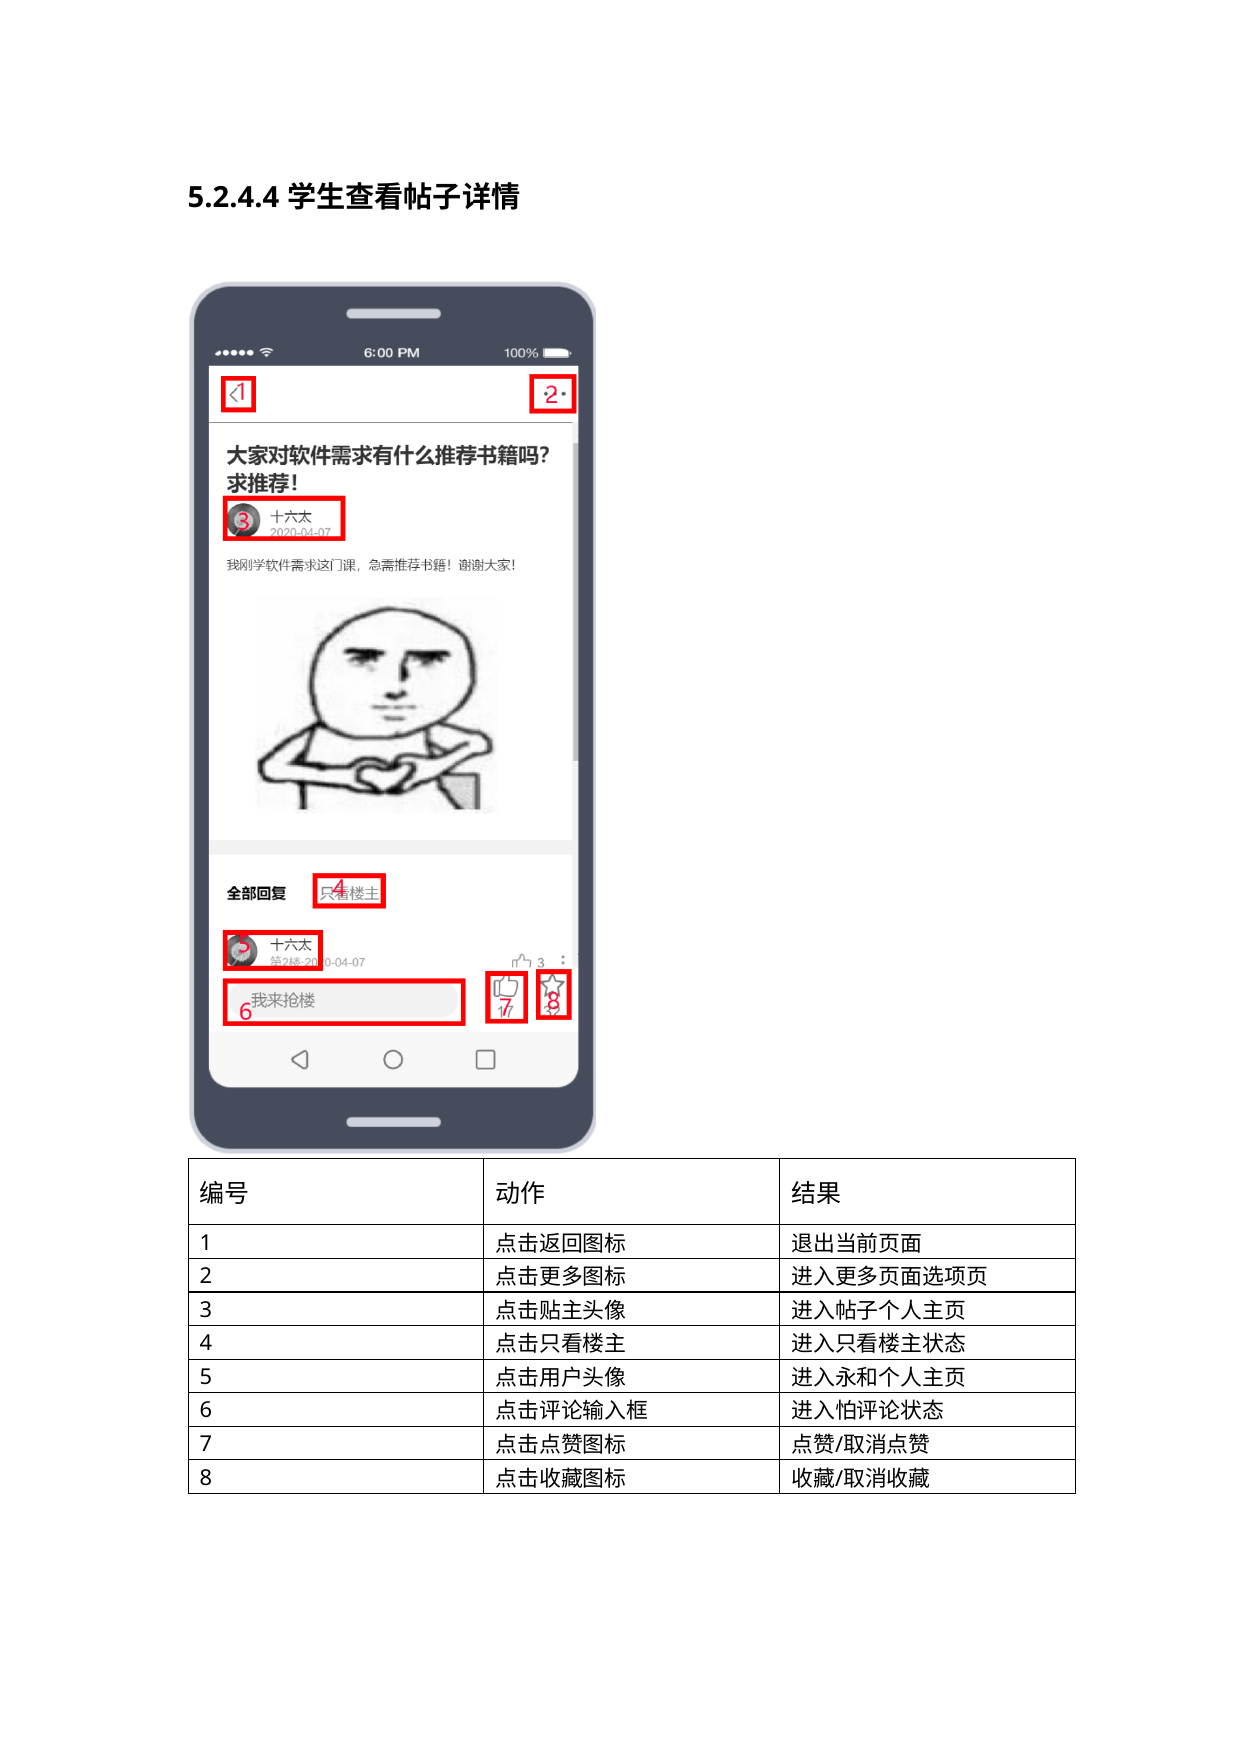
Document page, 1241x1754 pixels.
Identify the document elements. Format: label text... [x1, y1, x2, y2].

table_cell 点击用户头像 [484, 1360, 779, 1392]
table_cell 进入永和个人主页 [780, 1360, 1075, 1392]
subtitle 5.2.4.4 学生查看帖子详情 [187, 162, 1053, 227]
table_cell 点赞/取消点赞 [780, 1427, 1075, 1459]
table_header 动作 [484, 1159, 779, 1224]
table_cell 2 [189, 1259, 483, 1291]
table_cell 点击点赞图标 [484, 1427, 779, 1459]
table_cell 收藏/取消收藏 [780, 1460, 1075, 1493]
table_cell 7 [189, 1427, 483, 1459]
table_cell 点击评论输入框 [484, 1393, 779, 1426]
table_cell 进入只看楼主状态 [780, 1326, 1075, 1358]
table_cell 退出当前页面 [780, 1225, 1075, 1258]
table_cell 1 [189, 1225, 483, 1258]
table_cell 点击更多图标 [484, 1259, 779, 1291]
table_cell 进入帖子个人主页 [780, 1293, 1075, 1325]
table_cell 进入更多页面选项页 [780, 1259, 1075, 1291]
table_header 结果 [780, 1159, 1075, 1224]
table_cell 4 [189, 1326, 483, 1358]
table_cell 点击只看楼主 [484, 1326, 779, 1358]
table_cell 点击收藏图标 [484, 1460, 779, 1493]
table_cell 进入怕评论状态 [780, 1393, 1075, 1426]
picture [187, 280, 596, 1154]
table_cell 点击返回图标 [484, 1225, 779, 1258]
table_cell 6 [189, 1393, 483, 1426]
table_cell 3 [189, 1293, 483, 1325]
table_cell 点击贴主头像 [484, 1293, 779, 1325]
table_cell 8 [189, 1460, 483, 1493]
table_cell 5 [189, 1360, 483, 1392]
table_header 编号 [189, 1159, 483, 1224]
